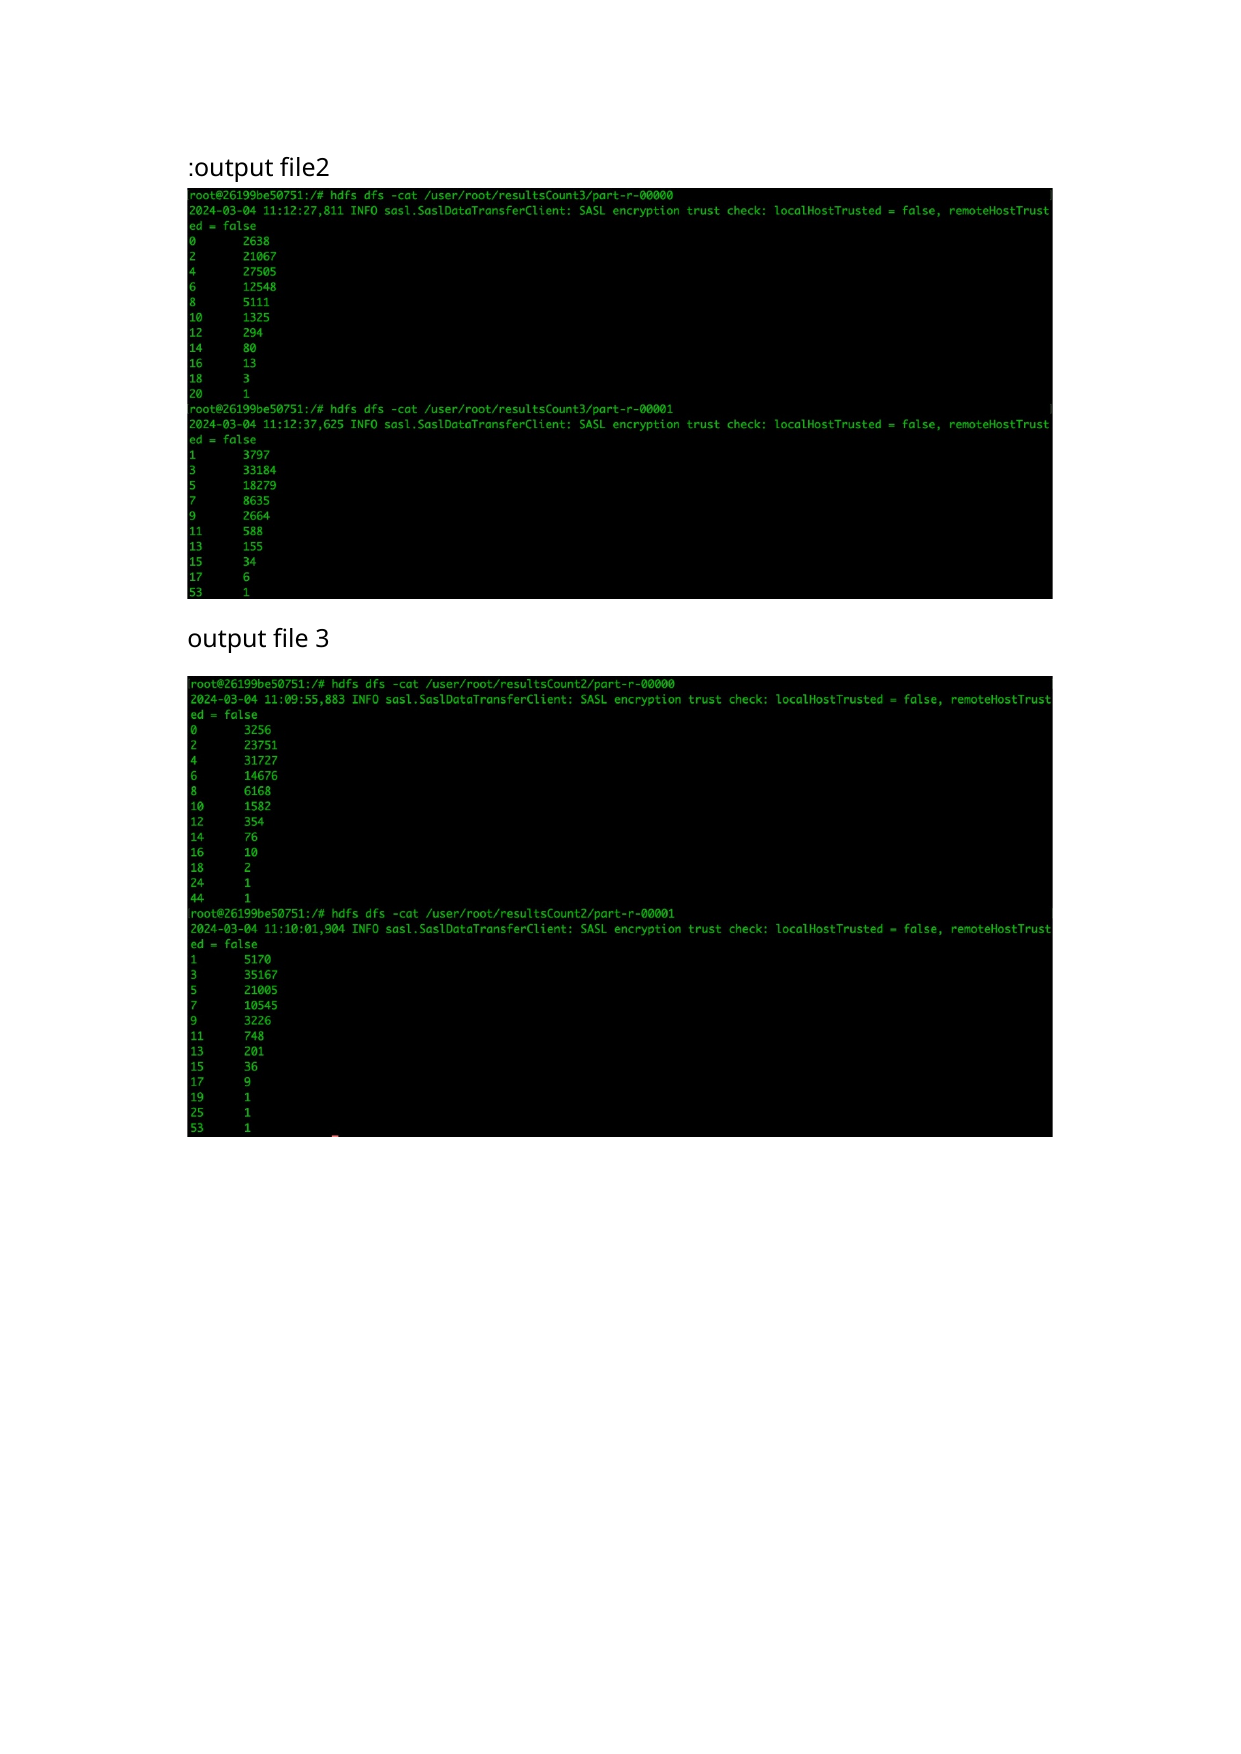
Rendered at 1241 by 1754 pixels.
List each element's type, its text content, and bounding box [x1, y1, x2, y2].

picture [187, 676, 1053, 1137]
picture [187, 188, 1053, 599]
text output file2: [187, 150, 1053, 188]
text output file 3 [187, 621, 1053, 655]
